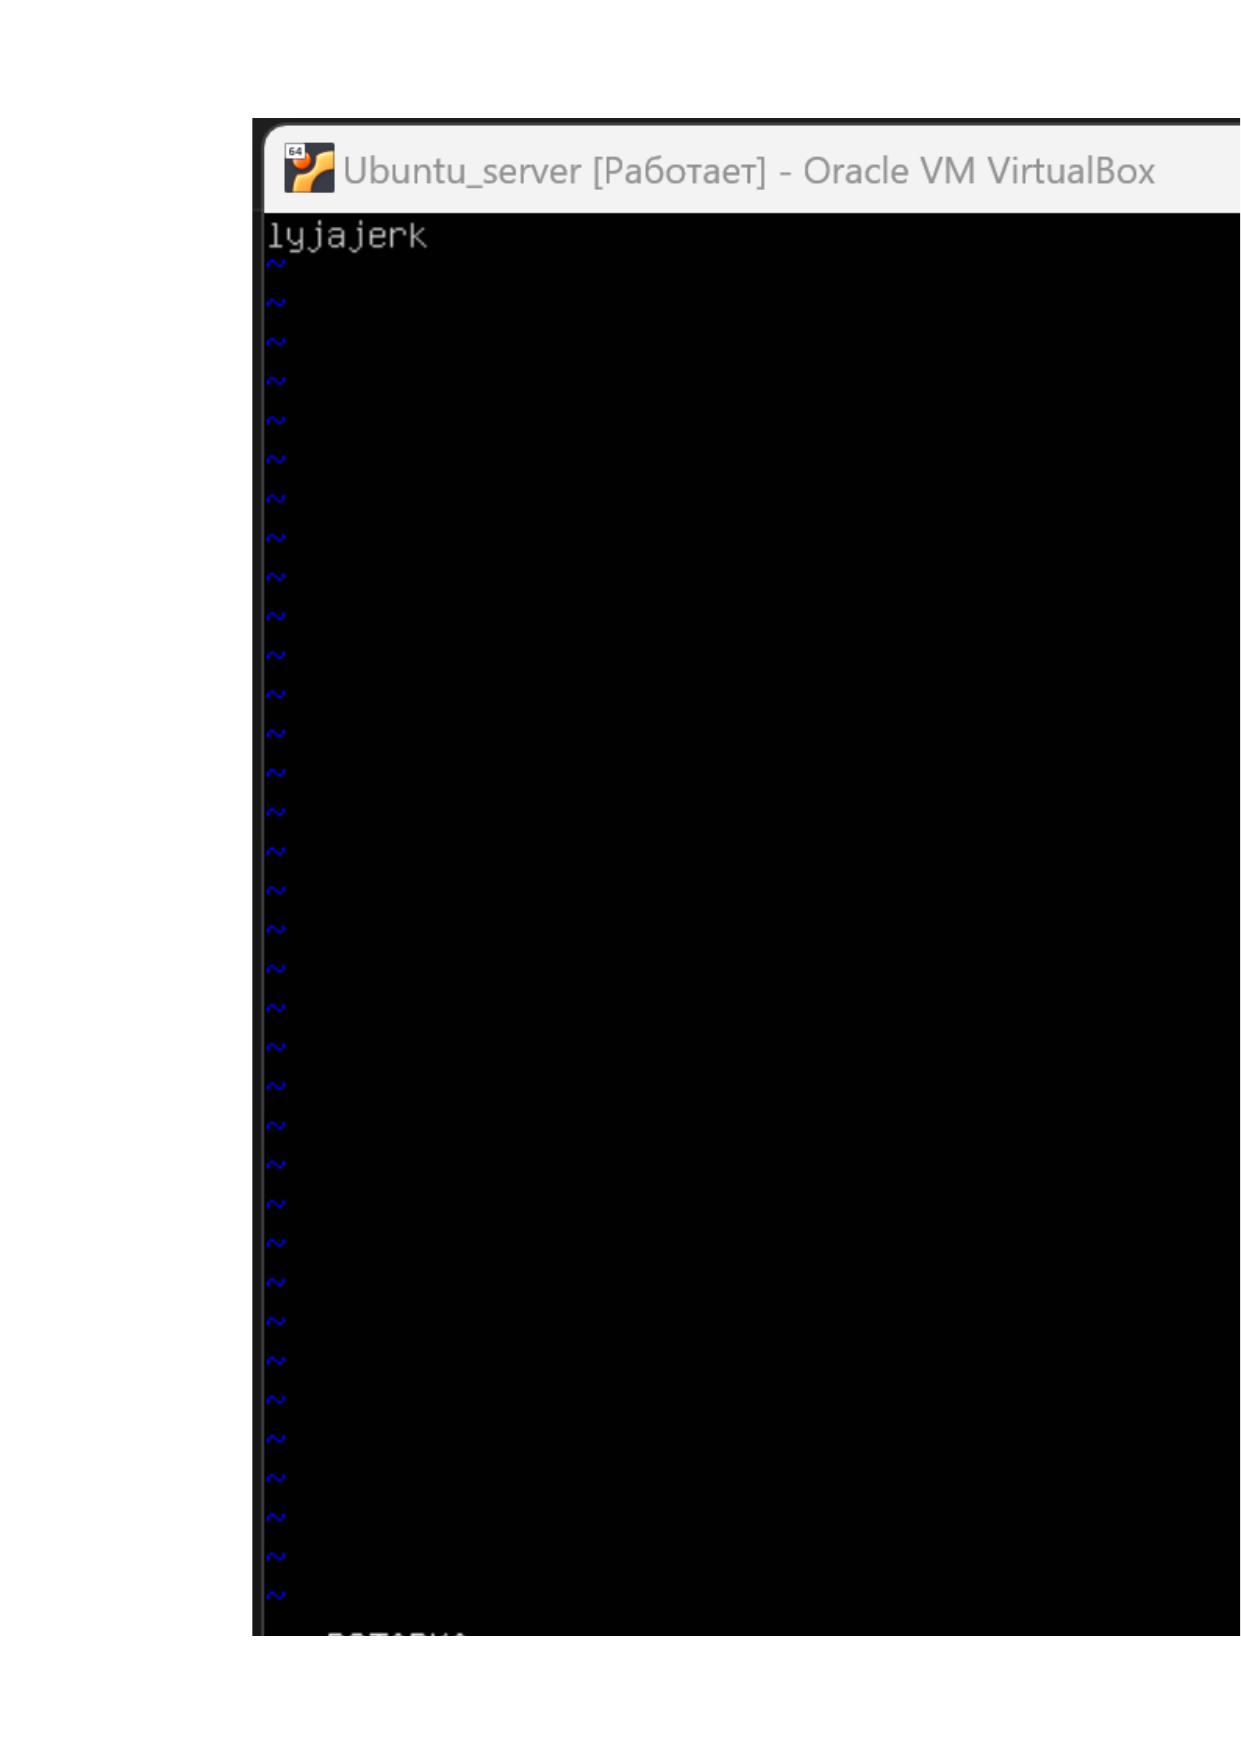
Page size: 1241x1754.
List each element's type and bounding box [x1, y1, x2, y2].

picture [252, 118, 1241, 1636]
